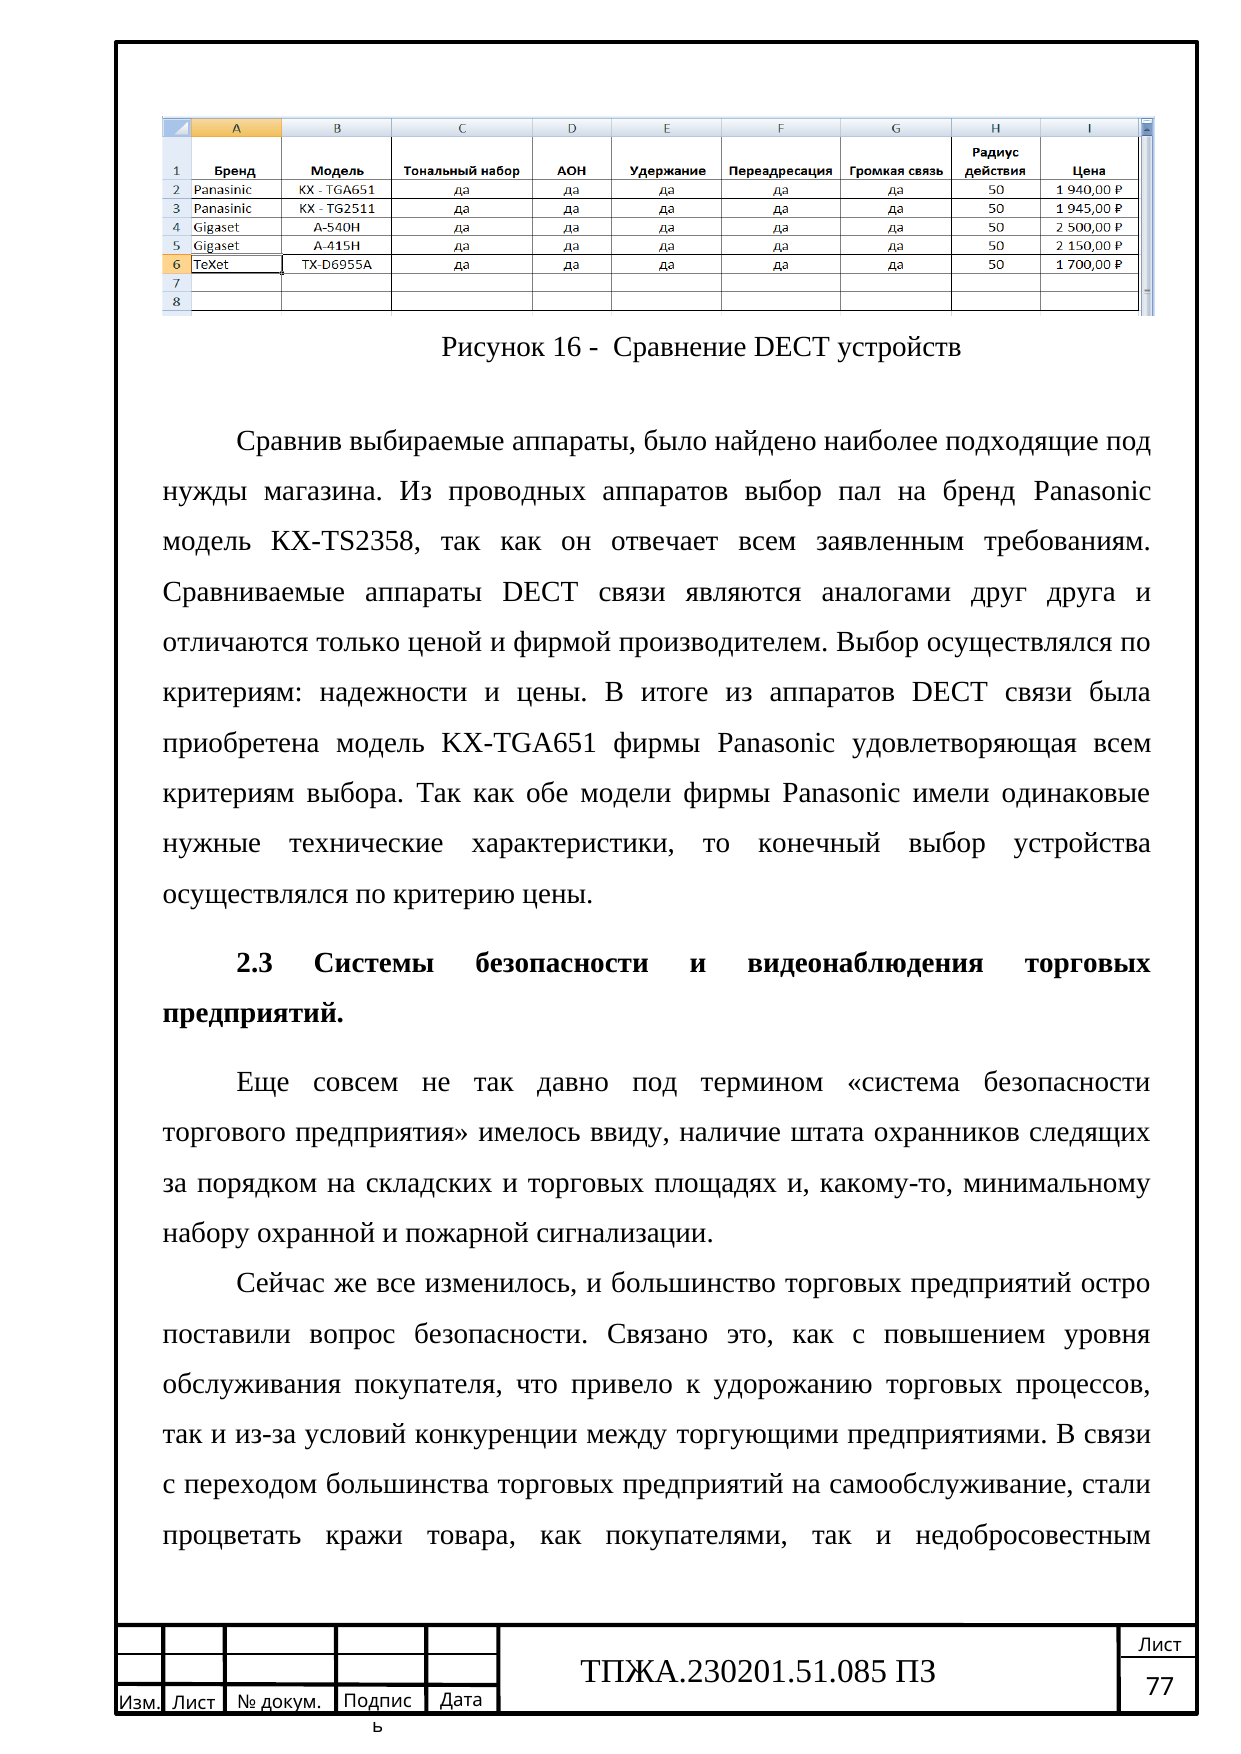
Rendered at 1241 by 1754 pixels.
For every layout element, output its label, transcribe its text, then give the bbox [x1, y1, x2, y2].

text Сравнив выбираемые аппараты, было найдено наиболее подходящие под нужды магазина. Из проводных аппаратов выбор пал на бренд Panasonic модель КХ-TS2358, так как он отвечает всем заявленным требованиям. Сравниваемые аппараты DECT связи являются аналогами друг друга и отличаются только ценой и фирмой производителем. Выбор осуществлялся по критериям: надежности и цены. В итоге из аппаратов DECT связи была приобретена модель KX-TGA651 фирмы Panasonic удовлетворяющая всем критериям выбора. Так как обе модели фирмы Panasonic имели одинаковые нужные технические характеристики, то конечный выбор устройства осуществлялся по критерию цены. [162, 423, 1152, 909]
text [162, 1265, 1152, 1551]
subtitle 2.3 Системы безопасности и видеонаблюдения торговых предприятий. [162, 945, 1152, 1029]
text Еще совсем не так давно под термином «система безопасности торгового предприятия» имелось ввиду, наличие штата охранников следящих за порядком на складских и торговых площадях и, какому-то, минимальному набору охранной и пожарной сигнализации. [162, 1064, 1152, 1249]
picture [162, 116, 1155, 316]
text Рисунок 16 - Сравнение DECT устройств [162, 329, 1152, 363]
